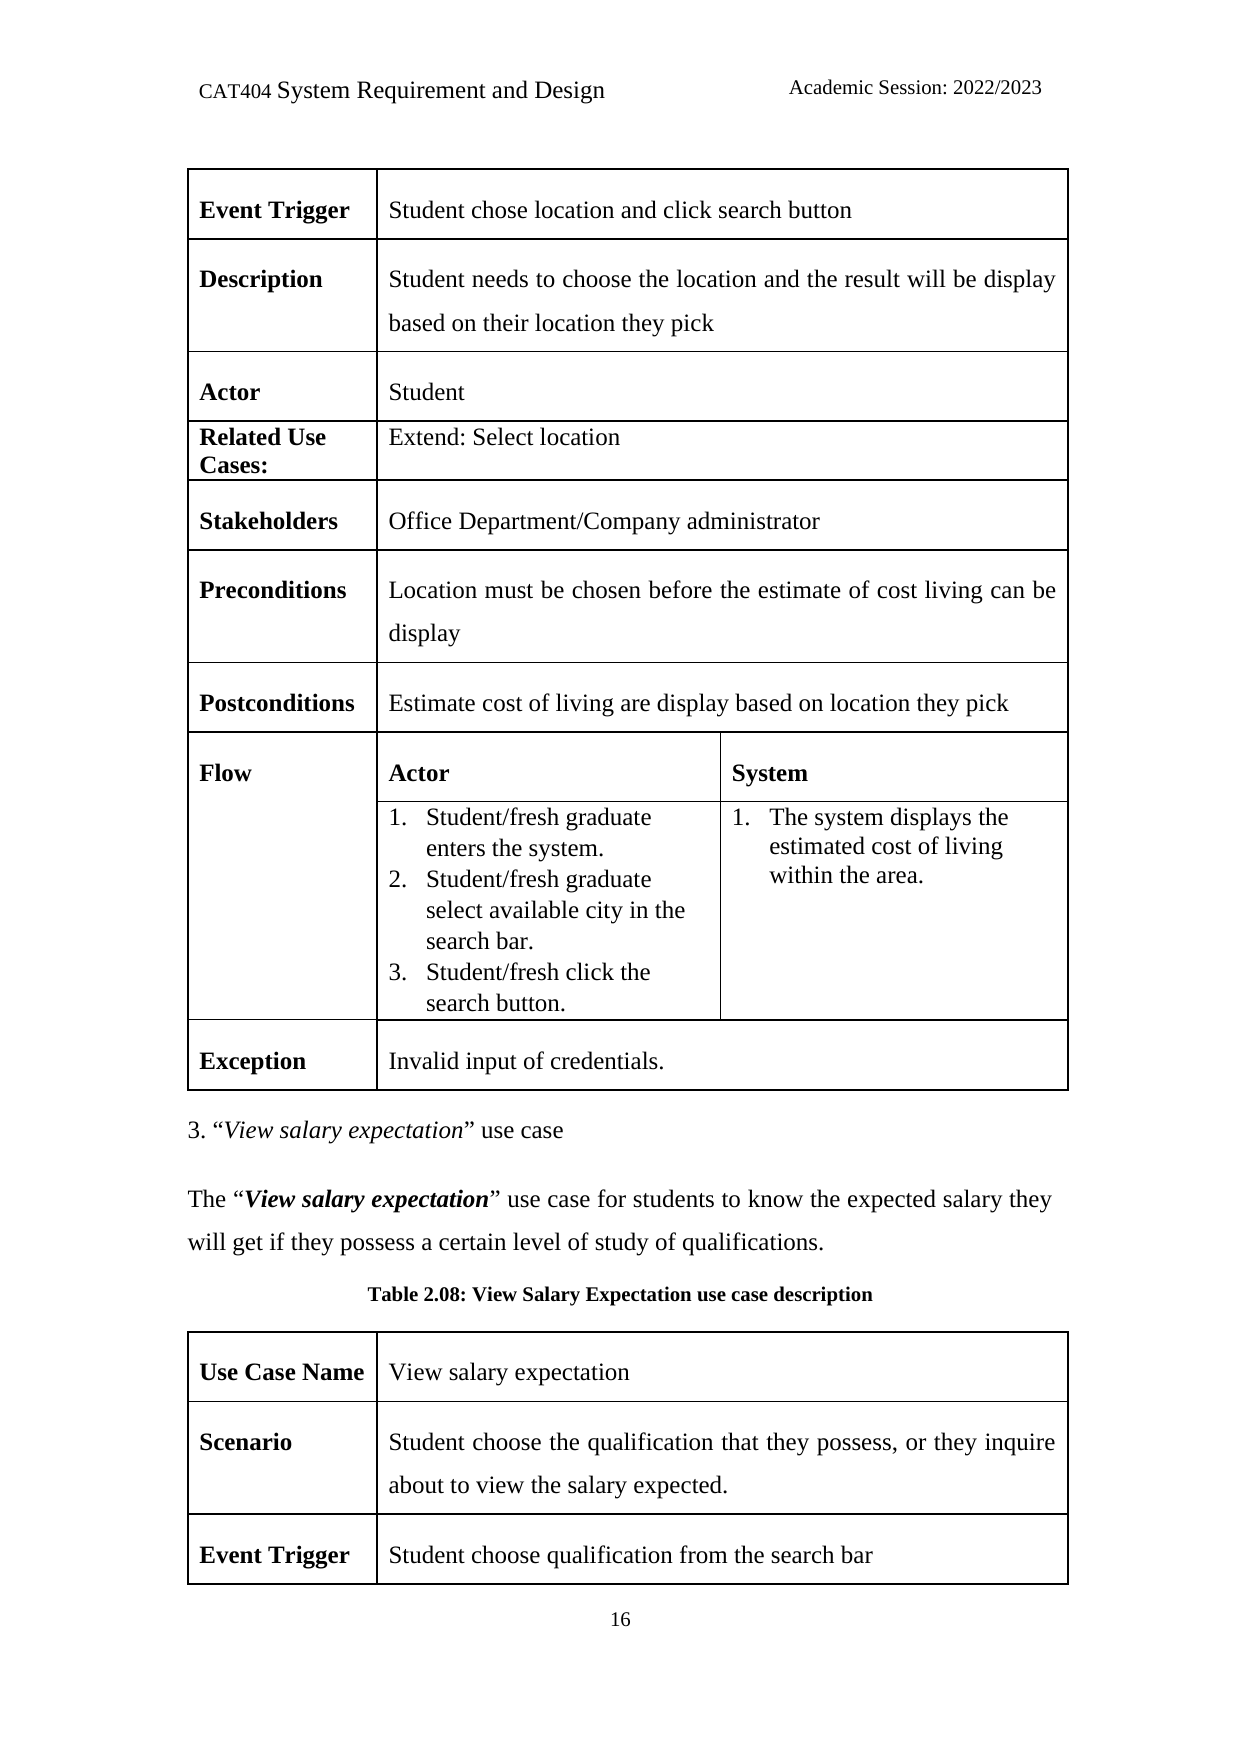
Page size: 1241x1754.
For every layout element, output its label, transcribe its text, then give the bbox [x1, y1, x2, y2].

table_header View salary expectation [378, 1333, 1067, 1401]
table_cell Event Trigger [189, 1515, 376, 1583]
table_cell The system displays the estimated cost of living within the area. [721, 802, 1067, 1019]
table_cell Stakeholders [189, 481, 376, 549]
table_cell Actor [378, 733, 720, 801]
table_cell Student/fresh graduate enters the system. Student/fresh graduate select available city in the search bar. Student/fresh click the search button. [378, 802, 720, 1019]
table_cell Event Trigger [189, 170, 376, 238]
table_cell Extend: Select location [378, 422, 1067, 479]
table_cell Student choose qualification from the search bar [378, 1515, 1067, 1583]
table_cell Preconditions [189, 551, 376, 662]
table_cell Student chose location and click search button [378, 170, 1067, 238]
table_cell Description [189, 240, 376, 351]
table_cell Related Use Cases: [189, 422, 376, 479]
table_cell Flow [189, 733, 376, 1019]
table_header Use Case Name [189, 1333, 376, 1401]
table_cell Student needs to choose the location and the result will be display based on their location they pick [378, 240, 1067, 351]
table_cell Postconditions [189, 663, 376, 731]
text 3. “View salary expectation” use case [187, 1116, 1053, 1144]
table_cell Location must be chosen before the estimate of cost living can be display [378, 551, 1067, 662]
table_cell Scenario [189, 1402, 376, 1513]
table_cell Exception [189, 1020, 376, 1089]
text Table 2.08: View Salary Expectation use case description [187, 1282, 1053, 1306]
table_cell Student choose the qualification that they possess, or they inquire about to view the salary expected. [378, 1402, 1067, 1513]
text The “View salary expectation” use case for students to know the expected salary they will get if they possess a certain level of study of qualifications. [187, 1184, 1053, 1256]
table_cell Actor [189, 352, 376, 420]
table_cell Estimate cost of living are display based on location they pick [378, 663, 1067, 731]
table_cell Student [378, 352, 1067, 420]
table_cell Invalid input of credentials. [378, 1021, 1067, 1089]
table_cell Office Department/Company administrator [378, 481, 1067, 549]
table_cell System [721, 733, 1067, 801]
